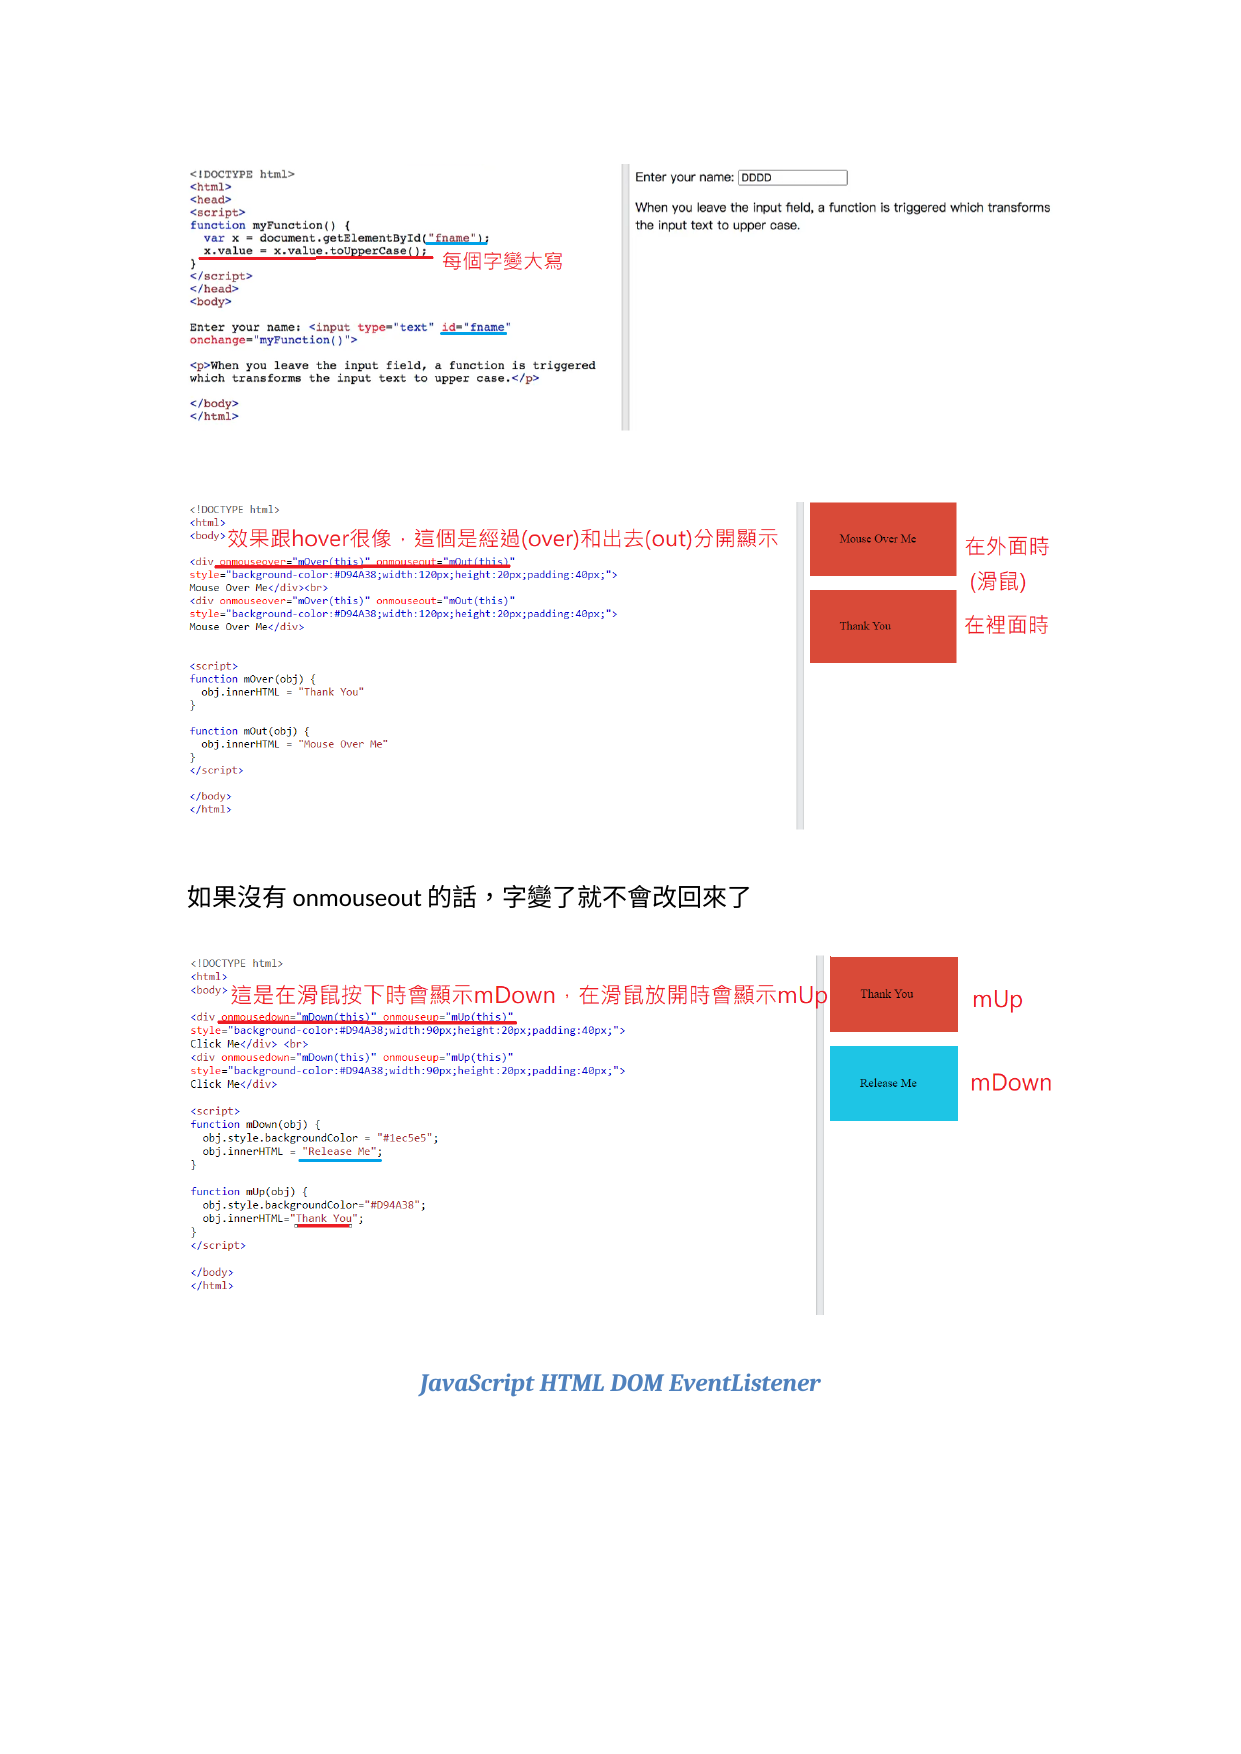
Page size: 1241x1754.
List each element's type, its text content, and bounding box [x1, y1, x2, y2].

picture [187, 164, 1053, 434]
subtitle JavaScript HTML DOM EventListener [187, 1364, 1053, 1402]
picture [187, 952, 1053, 1315]
text 如果沒有onmouseout的話，字變了就不會改回來了 [187, 877, 1053, 914]
picture [187, 502, 1053, 841]
